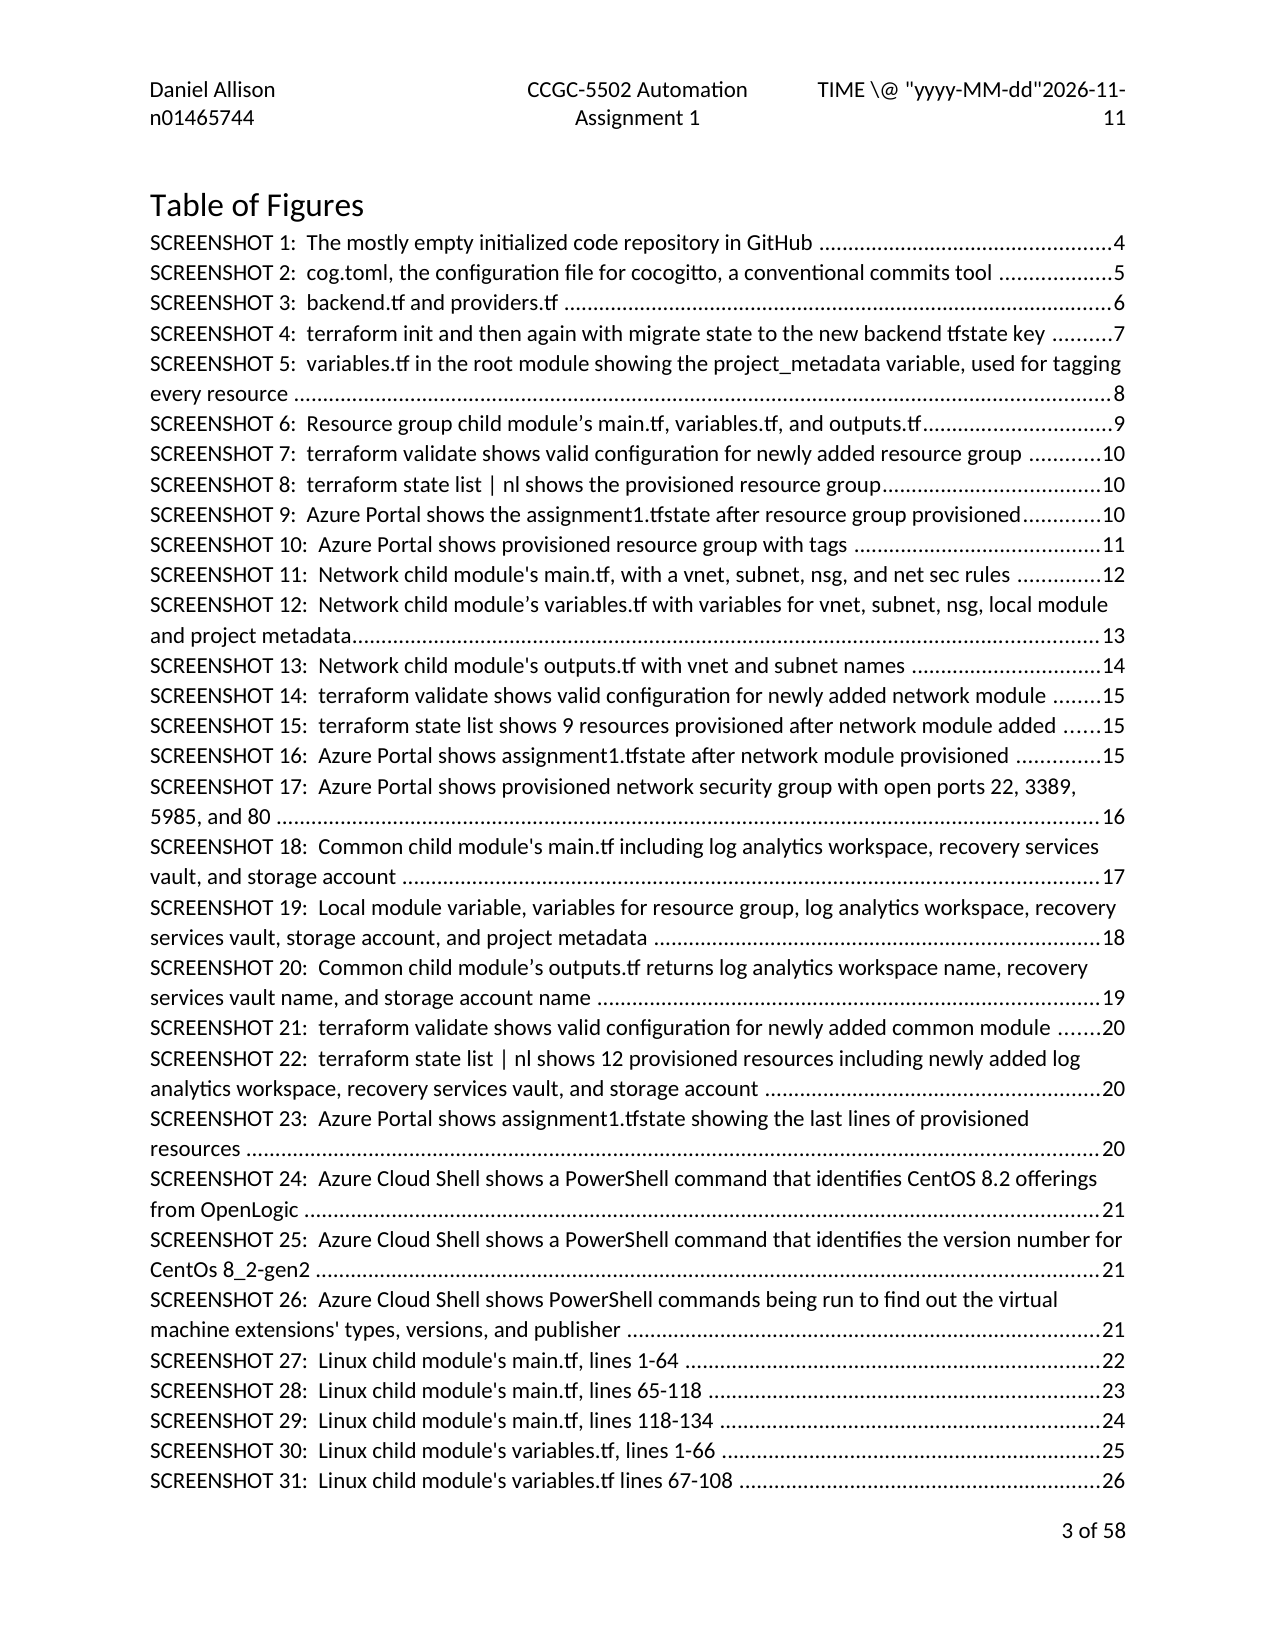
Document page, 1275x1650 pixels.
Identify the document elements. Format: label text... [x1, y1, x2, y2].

text SCREENSHOT 15: terraform state list shows 9 resources provisioned after network module added 15 [150, 711, 1125, 739]
text SCREENSHOT 7: terraform validate shows valid configuration for newly added resource group 10 [150, 439, 1125, 467]
text SCREENSHOT 11: Network child module's main.tf, with a vnet, subnet, nsg, and net sec rules 12 [150, 560, 1125, 588]
text SCREENSHOT 2: cog.toml, the configuration file for cocogitto, a conventional commits tool 5 [150, 258, 1125, 286]
text SCREENSHOT 5: variables.tf in the root module showing the project_metadata variable, used for tagging every resource 8 [150, 349, 1125, 407]
text SCREENSHOT 30: Linux child module's variables.tf, lines 1-66 25 [150, 1436, 1125, 1464]
text SCREENSHOT 3: backend.tf and providers.tf 6 [150, 288, 1125, 316]
text SCREENSHOT 26: Azure Cloud Shell shows PowerShell commands being run to find out the virtual machine extensions' types, versions, and publisher 21 [150, 1285, 1125, 1343]
text SCREENSHOT 25: Azure Cloud Shell shows a PowerShell command that identifies the version number for CentOs 8_2-gen2 21 [150, 1225, 1125, 1283]
text SCREENSHOT 10: Azure Portal shows provisioned resource group with tags 11 [150, 530, 1125, 558]
text SCREENSHOT 27: Linux child module's main.tf, lines 1-64 22 [150, 1346, 1125, 1374]
text SCREENSHOT 18: Common child module's main.tf including log analytics workspace, recovery services vault, and storage account 17 [150, 832, 1125, 890]
text SCREENSHOT 20: Common child module’s outputs.tf returns log analytics workspace name, recovery services vault name, and storage account name 19 [150, 953, 1125, 1011]
text SCREENSHOT 16: Azure Portal shows assignment1.tfstate after network module provisioned 15 [150, 742, 1125, 769]
text SCREENSHOT 13: Network child module's outputs.tf with vnet and subnet names 14 [150, 651, 1125, 679]
text SCREENSHOT 28: Linux child module's main.tf, lines 65-118 23 [150, 1376, 1125, 1404]
text SCREENSHOT 12: Network child module’s variables.tf with variables for vnet, subnet, nsg, local module and project metadata 13 [150, 591, 1125, 649]
text SCREENSHOT 24: Azure Cloud Shell shows a PowerShell command that identifies CentOS 8.2 offerings from OpenLogic 21 [150, 1164, 1125, 1223]
text SCREENSHOT 6: Resource group child module’s main.tf, variables.tf, and outputs.tf 9 [150, 409, 1125, 437]
text SCREENSHOT 22: terraform state list | nl shows 12 provisioned resources including newly added log analytics workspace, recovery services vault, and storage account 20 [150, 1044, 1125, 1102]
text SCREENSHOT 14: terraform validate shows valid configuration for newly added network module 15 [150, 681, 1125, 709]
text SCREENSHOT 17: Azure Portal shows provisioned network security group with open ports 22, 3389, 5985, and 80 16 [150, 772, 1125, 830]
text SCREENSHOT 19: Local module variable, variables for resource group, log analytics workspace, recovery services vault, storage account, and project metadata 18 [150, 893, 1125, 951]
text SCREENSHOT 4: terraform init and then again with migrate state to the new backend tfstate key 7 [150, 319, 1125, 347]
text SCREENSHOT 8: terraform state list | nl shows the provisioned resource group 10 [150, 470, 1125, 498]
text SCREENSHOT 31: Linux child module's variables.tf lines 67-108 26 [150, 1467, 1125, 1494]
text SCREENSHOT 1: The mostly empty initialized code repository in GitHub 4 [150, 228, 1125, 256]
text SCREENSHOT 21: terraform validate shows valid configuration for newly added common module 20 [150, 1013, 1125, 1041]
subtitle Table of Figures [150, 184, 1125, 225]
text SCREENSHOT 29: Linux child module's main.tf, lines 118-134 24 [150, 1406, 1125, 1434]
text SCREENSHOT 23: Azure Portal shows assignment1.tfstate showing the last lines of provisioned resources 20 [150, 1104, 1125, 1162]
text SCREENSHOT 9: Azure Portal shows the assignment1.tfstate after resource group provisioned 10 [150, 500, 1125, 528]
